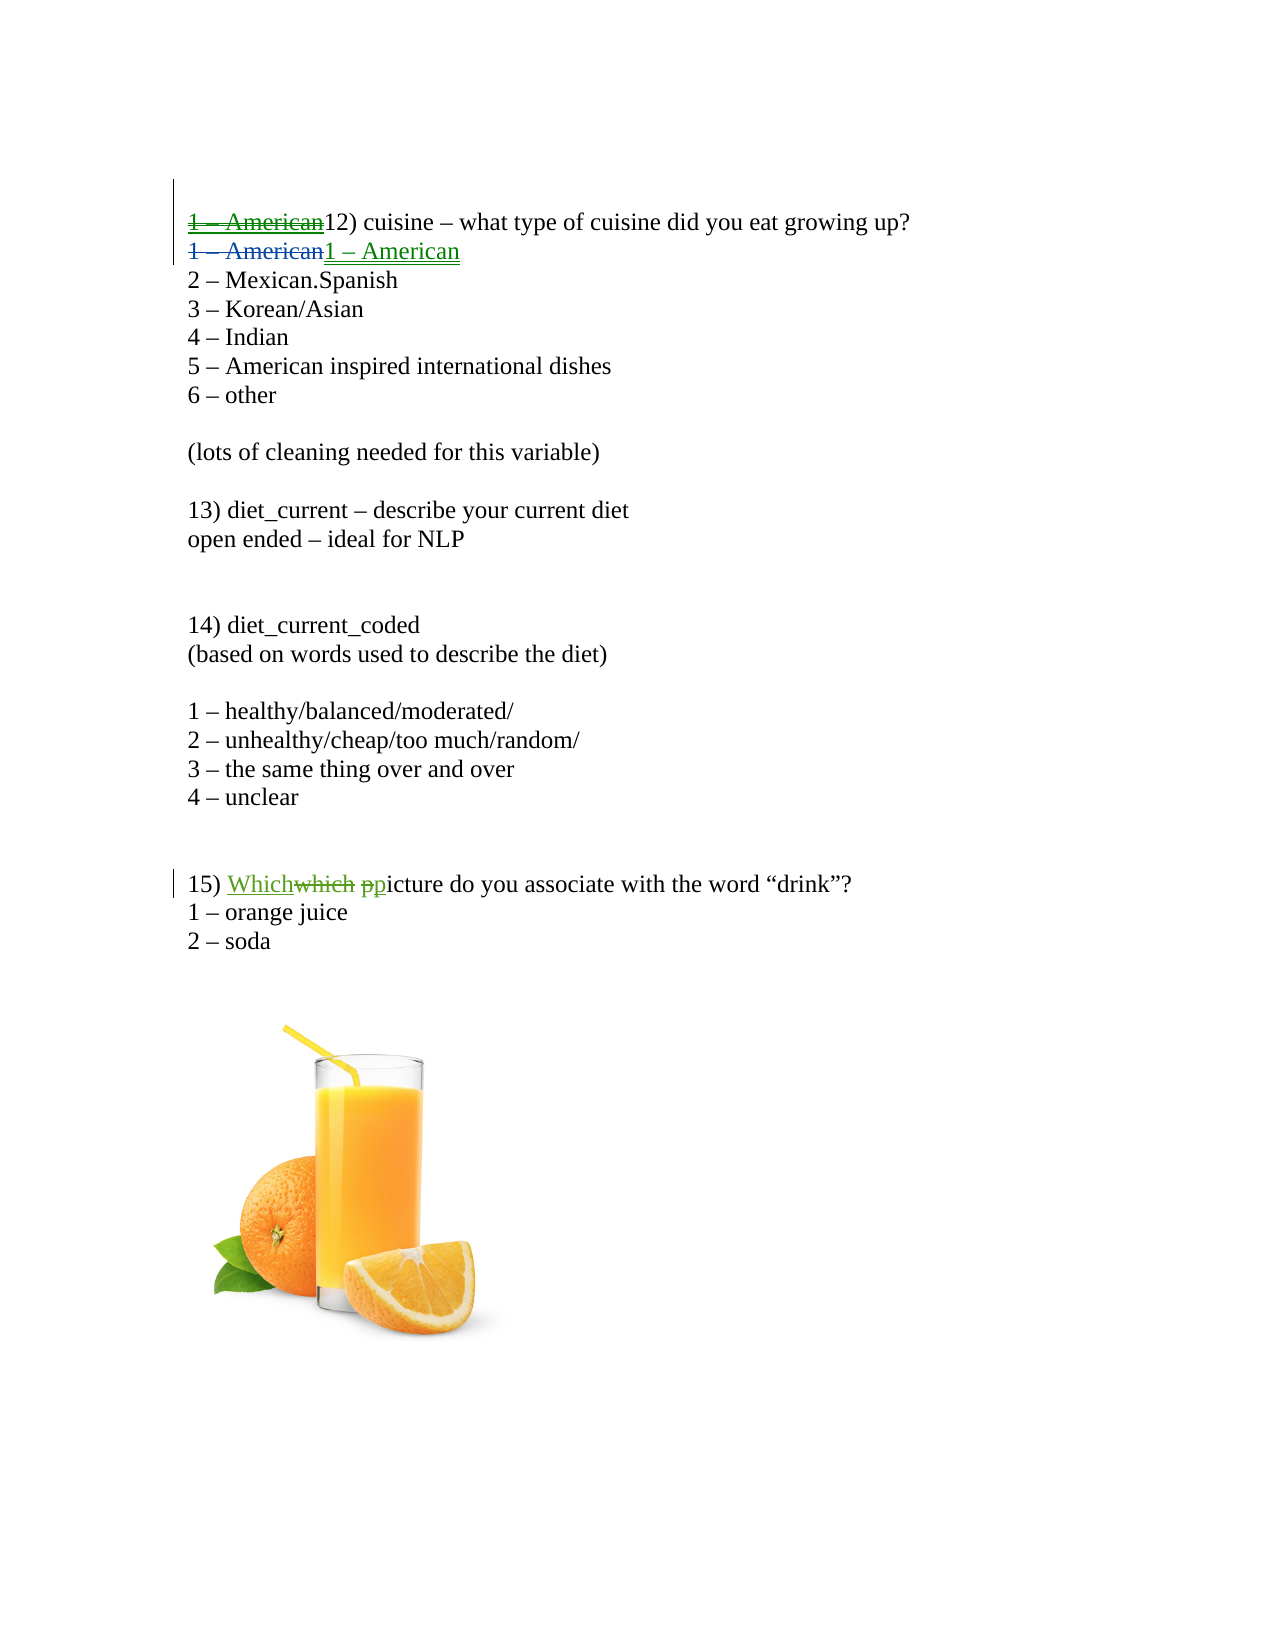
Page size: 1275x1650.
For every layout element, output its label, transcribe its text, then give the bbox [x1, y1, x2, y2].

picture [187, 1012, 525, 1350]
text 2 – soda [187, 926, 1087, 955]
text open ended – ideal for NLP [187, 524, 1087, 552]
text 3 – the same thing over and over [187, 754, 1087, 782]
text 15) icture do you associate with the word “drink”? [187, 869, 1087, 897]
text 1 – healthy/balanced/moderated/ [187, 696, 1087, 725]
text 6 – other [187, 380, 1087, 409]
text 14) diet_current_coded [187, 610, 1087, 639]
text 2 – unhealthy/cheap/too much/random/ [187, 725, 1087, 754]
text (based on words used to describe the diet) [187, 639, 1087, 667]
text 1 – orange juice [187, 897, 1087, 926]
text (lots of cleaning needed for this variable) [187, 437, 1087, 466]
text 2 – Mexican.Spanish [187, 265, 1087, 294]
text 4 – Indian [187, 322, 1087, 351]
text 3 – Korean/Asian [187, 294, 1087, 322]
text 5 – American inspired international dishes [187, 351, 1087, 380]
text 13) diet_current – describe your current diet [187, 495, 1087, 524]
text 4 – unclear [187, 782, 1087, 811]
